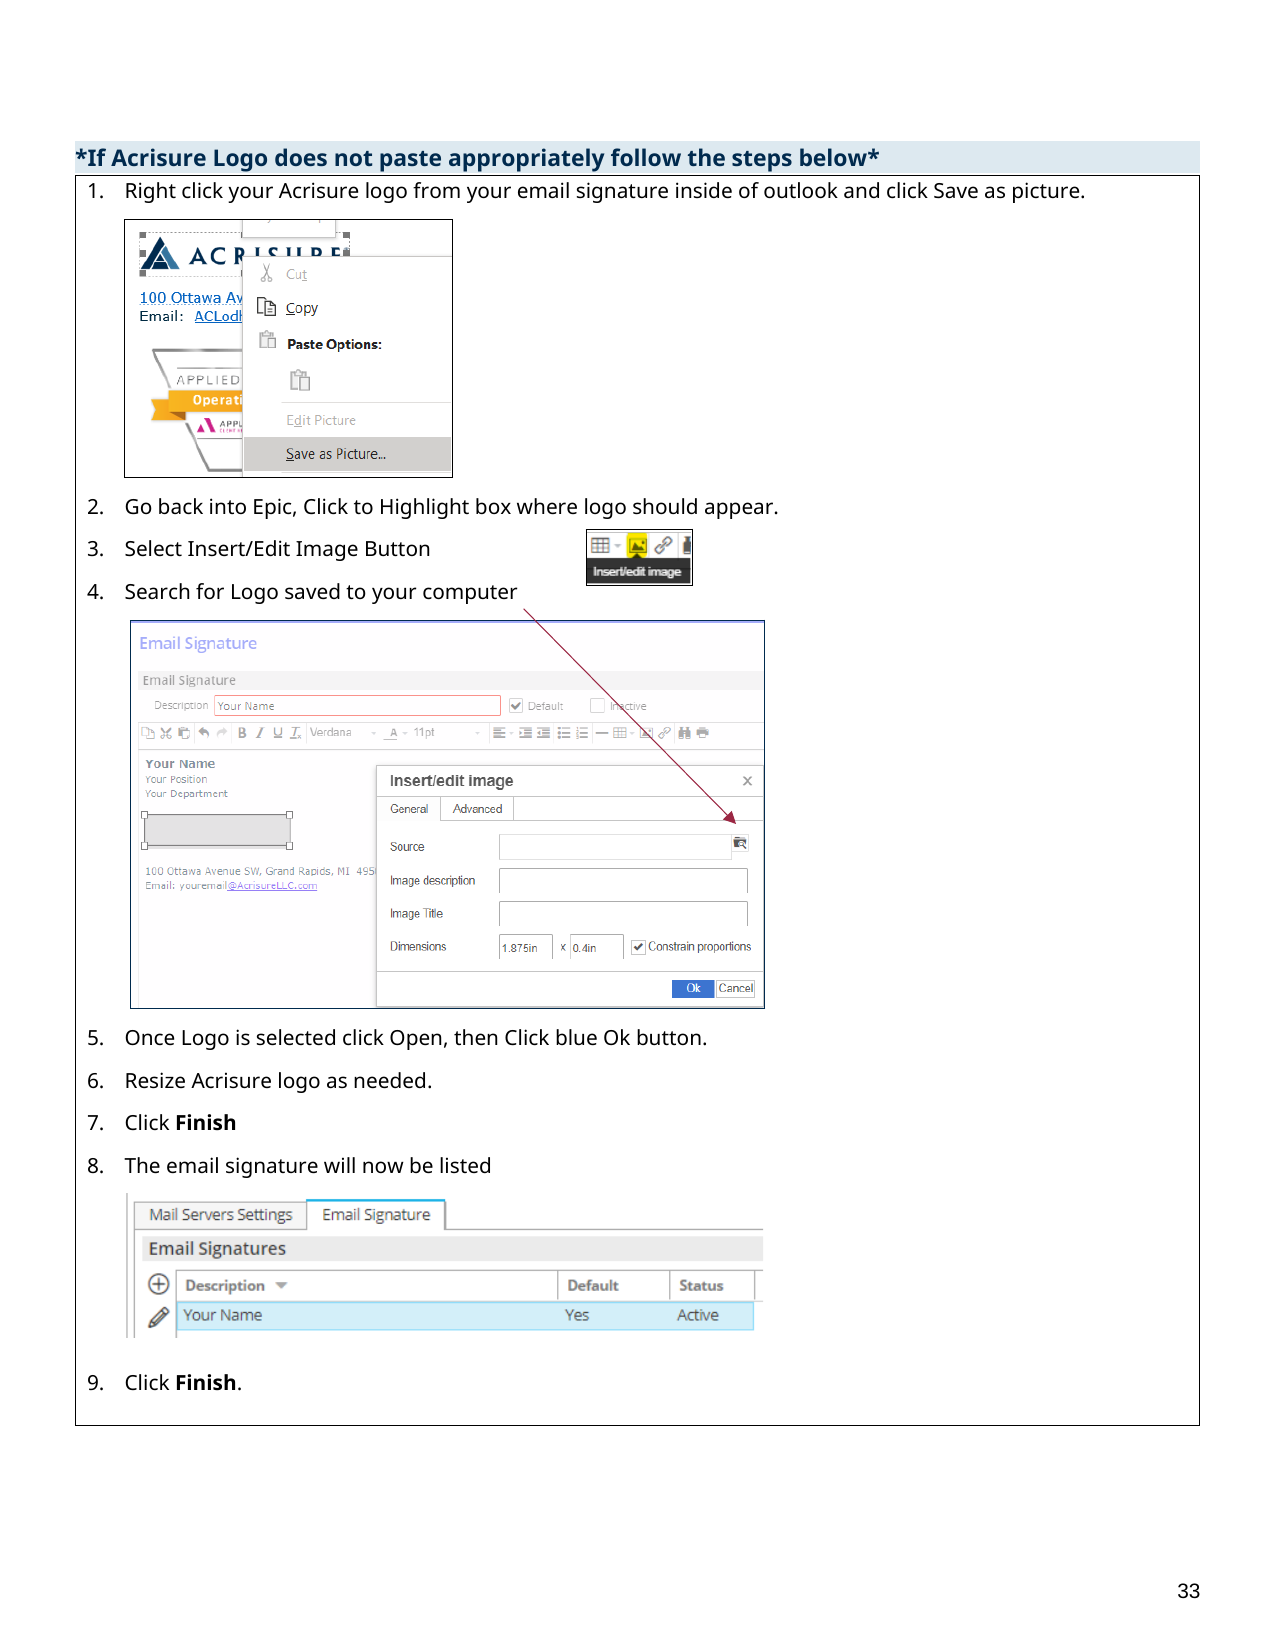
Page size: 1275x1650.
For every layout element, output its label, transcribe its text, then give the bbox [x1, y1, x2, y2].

table_header Right click your Acrisure logo from your email signature inside of outlook and click Save as picture. Go back into Epic, Click to Highlight box where logo should appear. Select Insert/Edit Image Button Search for Logo saved to your computer Once Logo is selected click Open, then Click blue Ok button. Resize Acrisure logo as needed. Click Finish The email signature will now be listed Click Finish. [76, 176, 1199, 1425]
picture [125, 220, 452, 477]
subtitle *If Acrisure Logo does not paste appropriately follow the steps below* [75, 141, 1200, 173]
picture [124, 1193, 764, 1338]
picture [131, 621, 764, 1008]
picture [587, 530, 690, 583]
